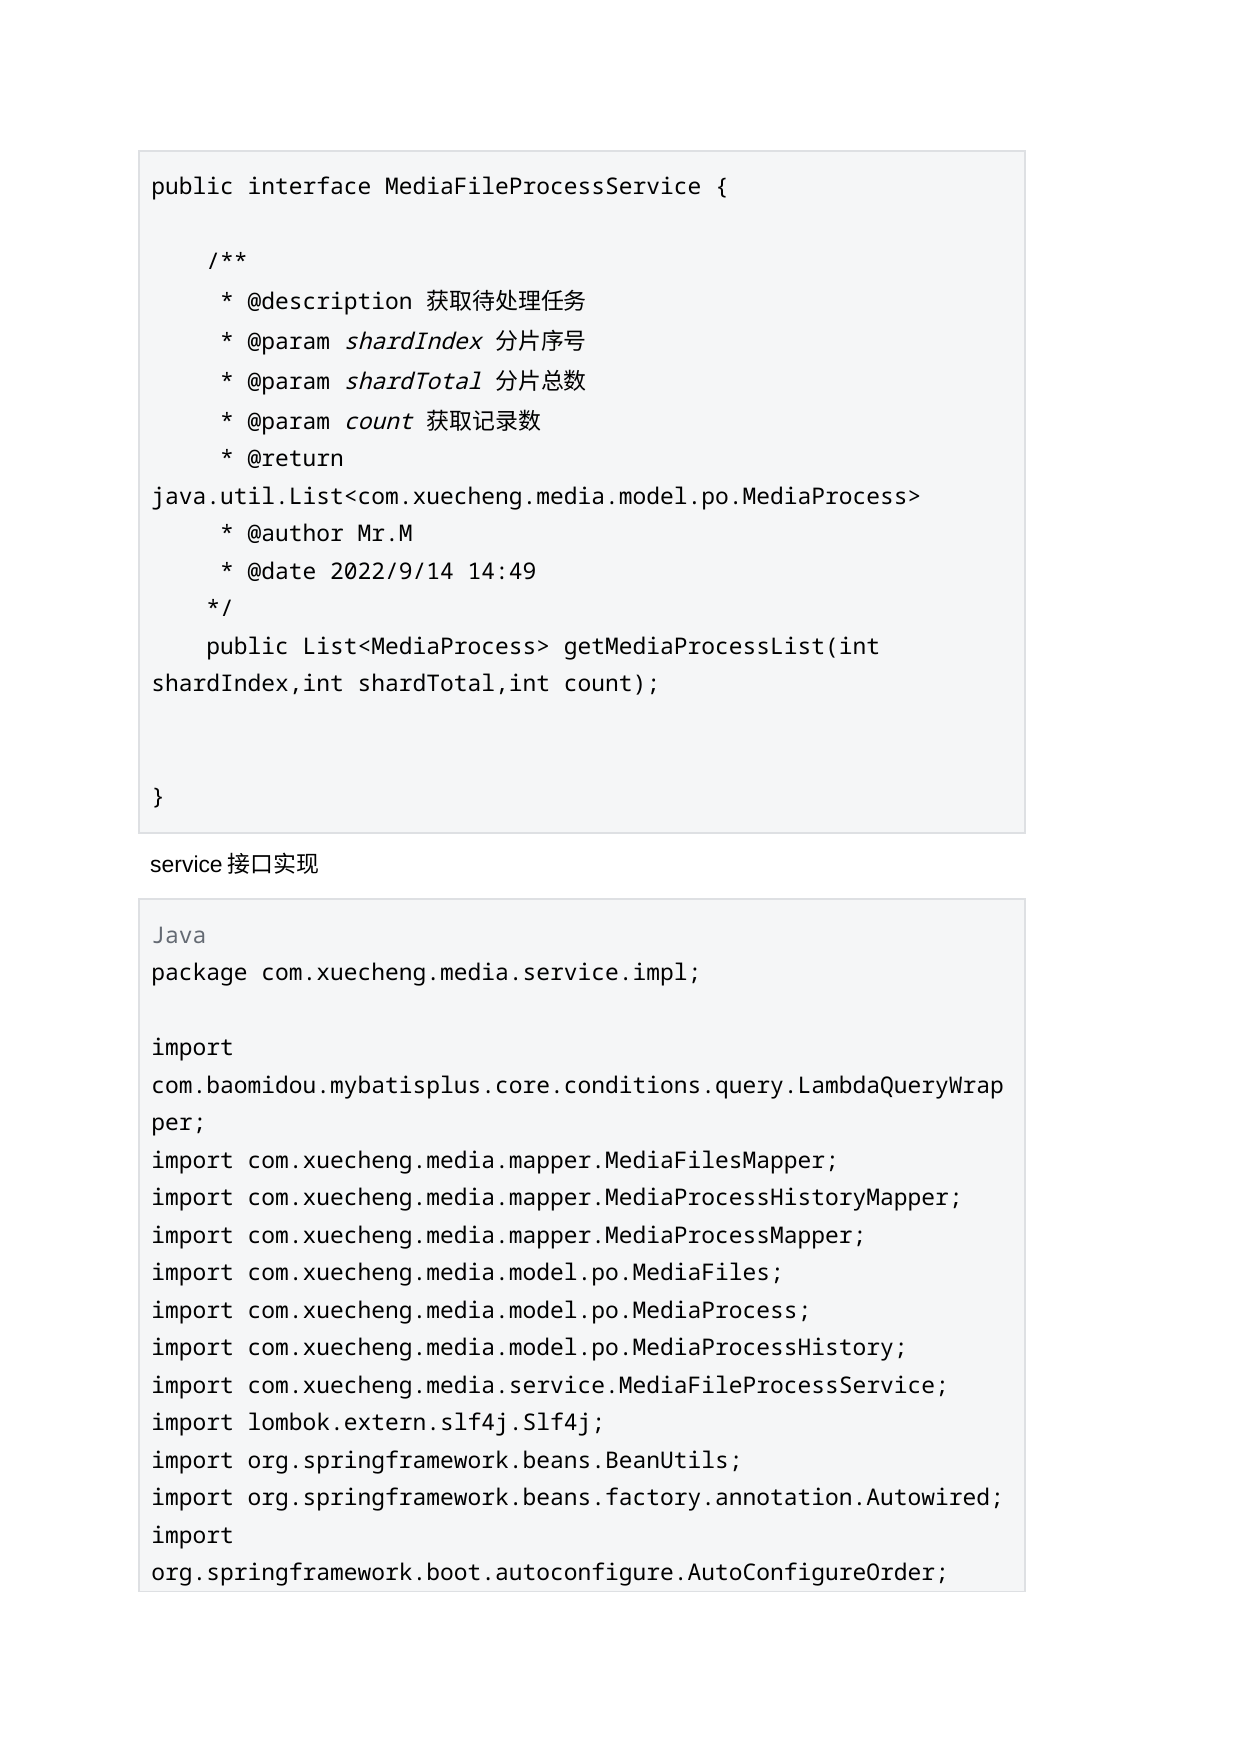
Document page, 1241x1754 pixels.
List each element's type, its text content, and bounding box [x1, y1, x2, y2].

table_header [140, 152, 1024, 832]
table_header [140, 900, 1024, 1591]
text service接口实现 [150, 846, 1090, 879]
